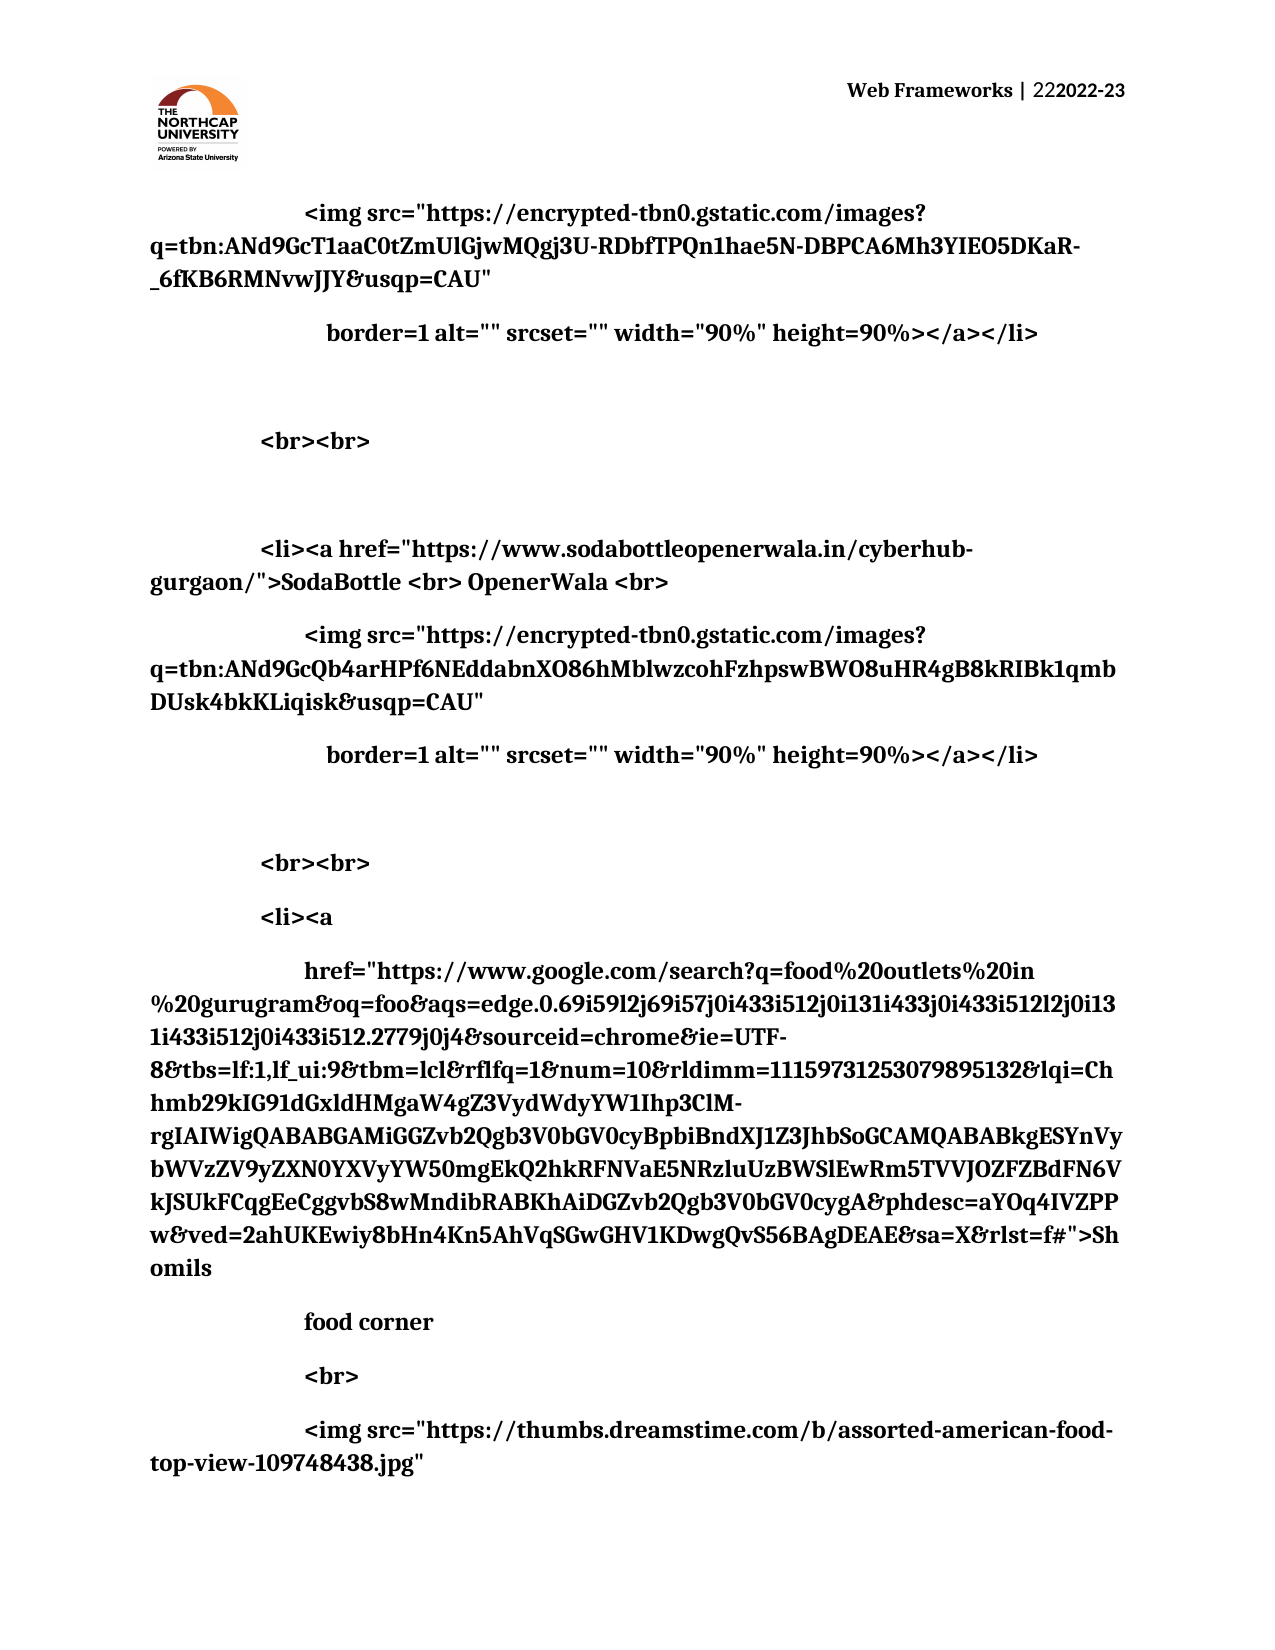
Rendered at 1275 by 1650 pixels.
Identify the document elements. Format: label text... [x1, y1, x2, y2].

text <img src="https://thumbs.dreamstime.com/b/assorted-american-food-top-view-109748438.jpg" [150, 1416, 1125, 1477]
text food corner [150, 1308, 1125, 1337]
text href="https://www.google.com/search?q=food%20outlets%20in%20gurugram&oq=foo&aqs=edge.0.69i59l2j69i57j0i433i512j0i131i433j0i433i512l2j0i131i433i512j0i433i512.2779j0j4&sourceid=chrome&ie=UTF-8&tbs=lf:1,lf_ui:9&tbm=lcl&rflfq=1&num=10&rldimm=11159731253079895132&lqi=Chhmb29kIG91dGxldHMgaW4gZ3VydWdyYW1Ihp3ClM-rgIAIWigQABABGAMiGGZvb2Qgb3V0bGV0cyBpbiBndXJ1Z3JhbSoGCAMQABABkgESYnVybWVzZV9yZXN0YXVyYW50mgEkQ2hkRFNVaE5NRzluUzBWSlEwRm5TVVJOZFZBdFN6VkJSUkFCqgEeCggvbS8wMndibRABKhAiDGZvb2Qgb3V0bGV0cygA&phdesc=aYOq4IVZPPw&ved=2ahUKEwiy8bHn4Kn5AhVqSGwGHV1KDwgQvS56BAgDEAE&sa=X&rlst=f#">Shomils [150, 957, 1125, 1283]
text <img src="https://encrypted-tbn0.gstatic.com/images?q=tbn:ANd9GcQb4arHPf6NEddabnXO86hMblwzcohFzhpswBWO8uHR4gB8kRIBk1qmbDUsk4bkKLiqisk&usqp=CAU" [150, 621, 1125, 716]
text <li><a href="https://www.sodabottleopenerwala.in/cyberhub-gurgaon/">SodaBottle <br> OpenerWala <br> [150, 534, 1125, 596]
text <br><br> [150, 427, 1125, 456]
text <br><br> [150, 849, 1125, 878]
text border=1 alt="" srcset="" width="90%" height=90%></a></li> [150, 319, 1125, 348]
picture [150, 75, 247, 172]
text border=1 alt="" srcset="" width="90%" height=90%></a></li> [150, 741, 1125, 770]
text <img src="https://encrypted-tbn0.gstatic.com/images?q=tbn:ANd9GcT1aaC0tZmUlGjwMQgj3U-RDbfTPQn1hae5N-DBPCA6Mh3YIEO5DKaR-_6fKB6RMNvwJJY&usqp=CAU" [150, 199, 1125, 294]
text <br> [150, 1362, 1125, 1390]
text <li><a [150, 903, 1125, 932]
